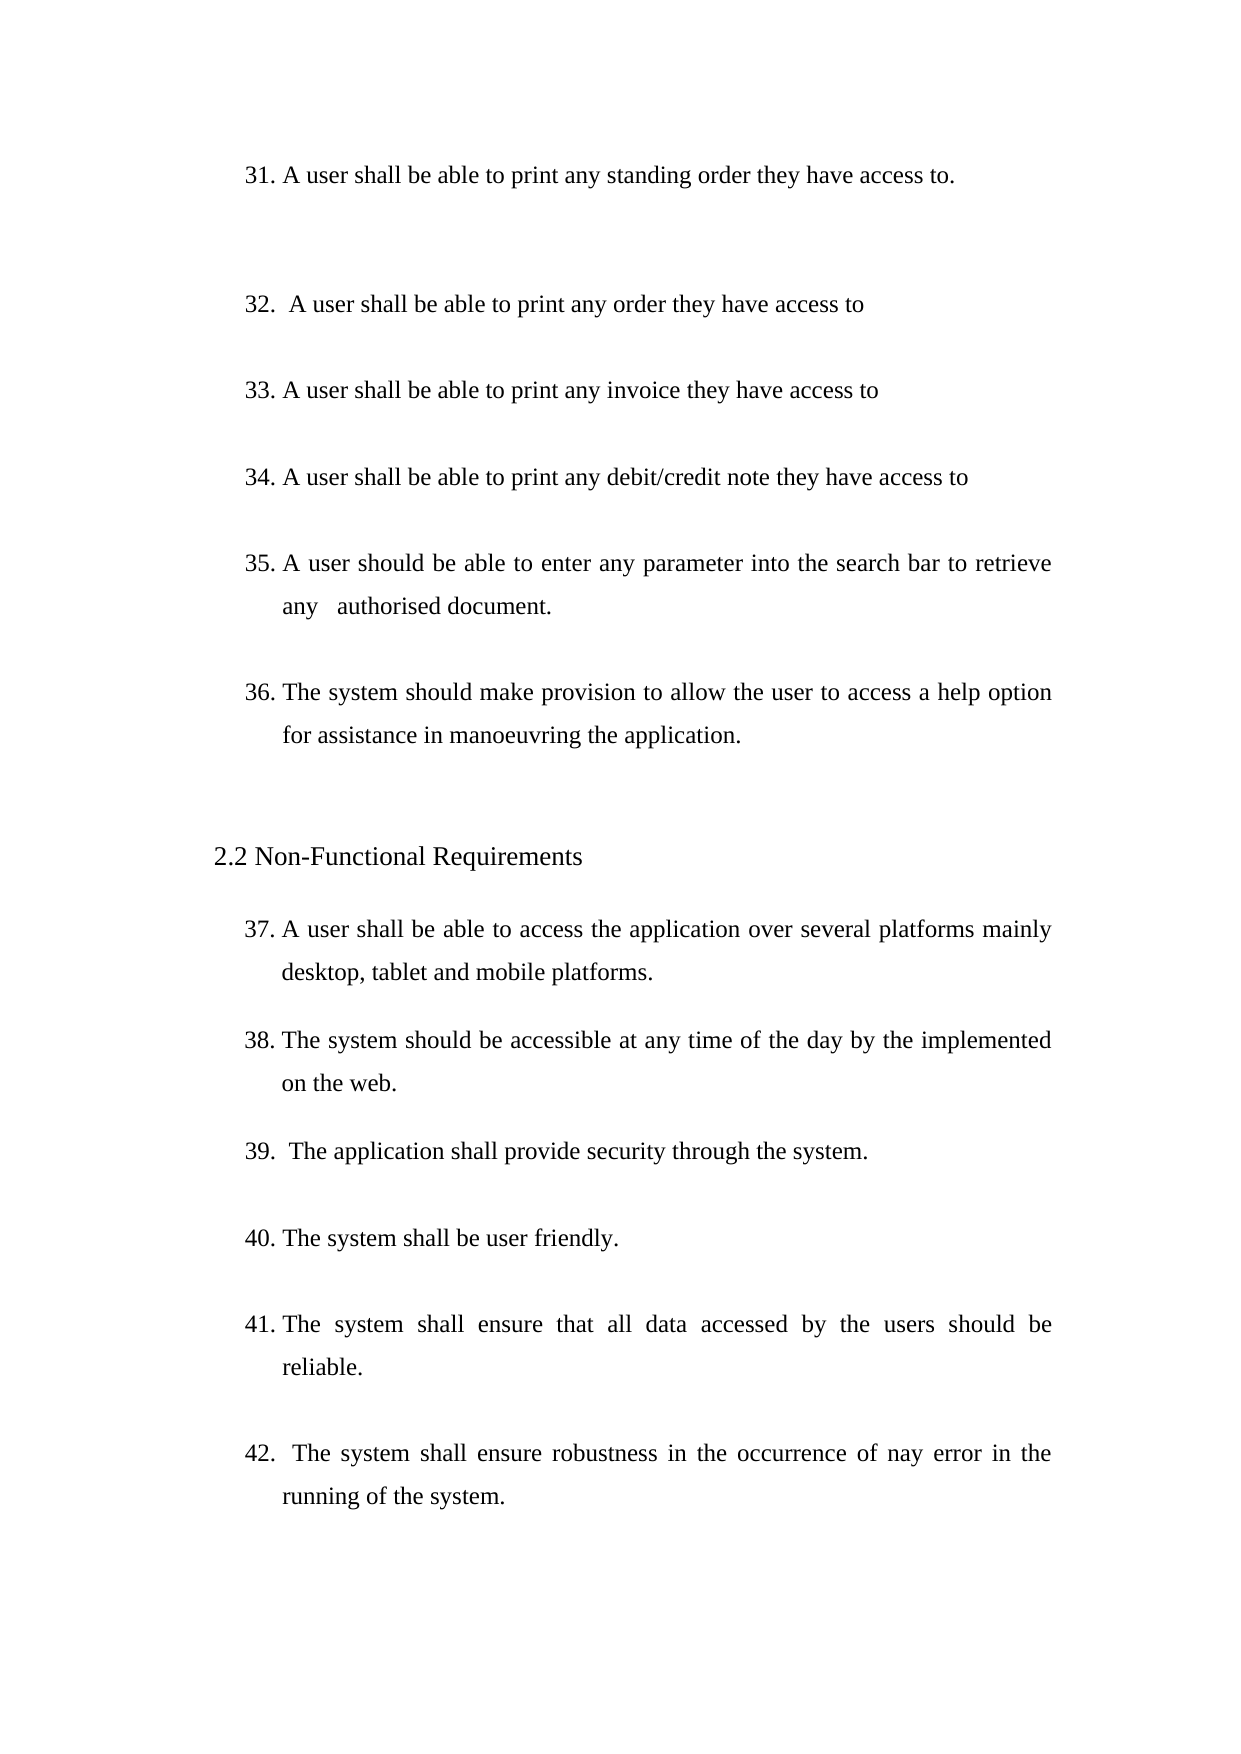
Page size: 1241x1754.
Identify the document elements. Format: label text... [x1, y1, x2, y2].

list A user shall be able to print any debit/credit note they have access to [244, 462, 1053, 490]
list A user should be able to enter any parameter into the search bar to retrieve any authorised document. [244, 548, 1053, 620]
list The system shall be user friendly. [244, 1223, 1053, 1251]
list A user shall be able to print any invoice they have access to [244, 375, 1053, 404]
list The system should make provision to allow the user to access a help option for assistance in manoeuvring the application. [244, 677, 1053, 749]
list The system should be accessible at any time of the day by the implemented on the web. [244, 1025, 1053, 1097]
list A user shall be able to print any order they have access to [244, 289, 1053, 318]
list The system shall ensure that all data accessed by the users should be reliable. [244, 1309, 1053, 1381]
list The system shall ensure robustness in the occurrence of nay error in the running of the system. [244, 1438, 1053, 1510]
subtitle 2.2 Non-Functional Requirements [207, 839, 1053, 871]
list A user shall be able to print any standing order they have access to. [244, 160, 1053, 188]
list A user shall be able to access the application over several platforms mainly desktop, tablet and mobile platforms. [244, 914, 1053, 986]
list The application shall provide security through the system. [244, 1136, 1053, 1165]
